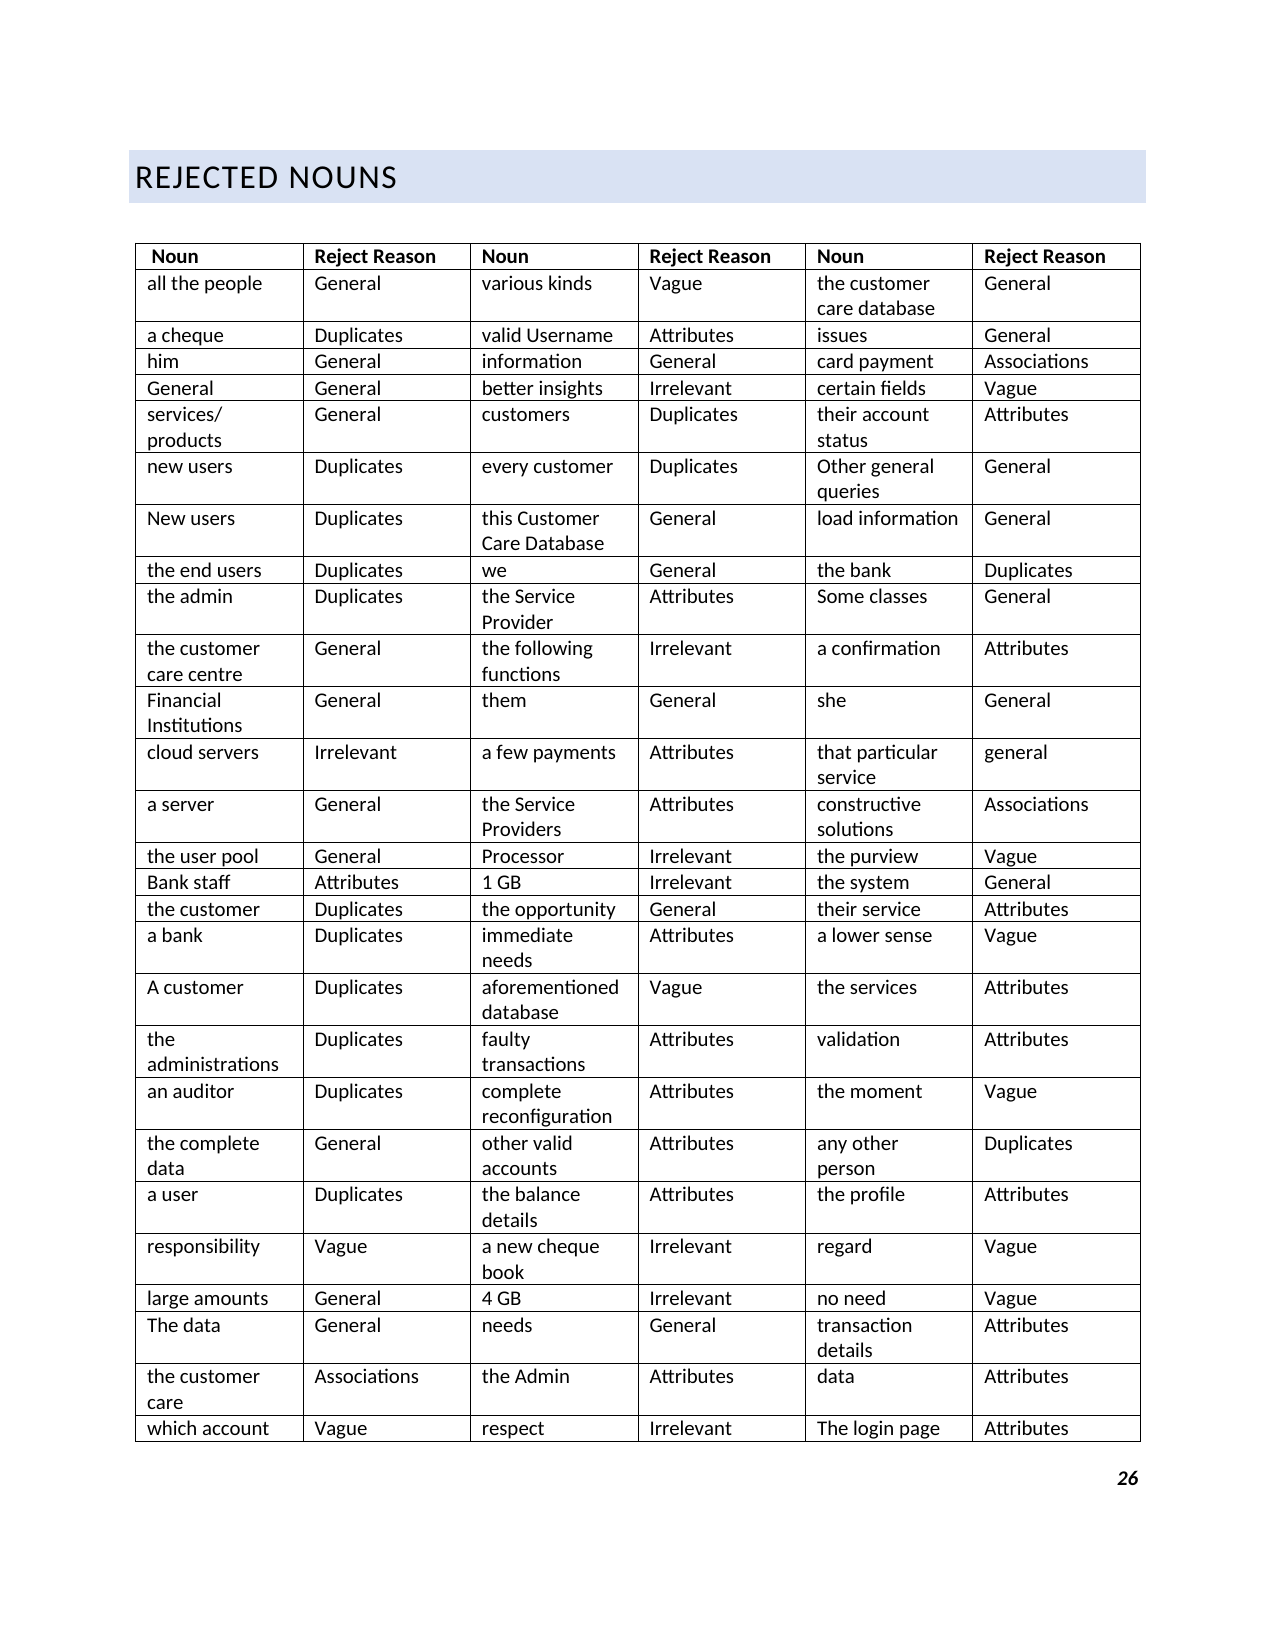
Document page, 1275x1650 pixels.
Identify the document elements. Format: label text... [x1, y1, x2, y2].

table_cell Irrelevant [639, 635, 805, 686]
table_cell Duplicates [639, 401, 805, 452]
table_cell large amounts [136, 1285, 303, 1311]
table_cell new users [136, 453, 303, 504]
table_cell Irrelevant [639, 375, 805, 400]
table_cell Duplicates [639, 453, 805, 504]
table_cell Vague [973, 1285, 1140, 1311]
table_cell General [639, 349, 805, 374]
table_cell Bank staff [136, 869, 303, 895]
table_cell the purview [806, 843, 972, 868]
table_cell General [973, 322, 1140, 347]
table_cell customers [471, 401, 638, 452]
table_header Reject Reason [973, 244, 1140, 269]
table_cell Associations [973, 791, 1140, 842]
table_cell the system [806, 869, 972, 895]
table_cell General [639, 557, 805, 582]
table_cell the admin [136, 584, 303, 634]
table_cell Irrelevant [639, 869, 805, 895]
table_cell him [136, 349, 303, 374]
table_cell an auditor [136, 1078, 303, 1129]
table_cell Vague [973, 1234, 1140, 1284]
table_cell Attributes [639, 1364, 805, 1414]
table_cell them [471, 687, 638, 738]
table_header Noun [471, 244, 638, 269]
table_cell 4 GB [471, 1285, 638, 1311]
table_header Noun [136, 244, 303, 269]
table_cell needs [471, 1312, 638, 1363]
table_cell this Customer Care Database [471, 505, 638, 556]
table_cell Vague [973, 1078, 1140, 1129]
table_cell the administrations [136, 1026, 303, 1077]
table_cell General [304, 349, 470, 374]
table_cell any other person [806, 1130, 972, 1181]
table_cell validation [806, 1026, 972, 1077]
table_cell General [304, 1285, 470, 1311]
table_cell valid Username [471, 322, 638, 347]
table_cell Some classes [806, 584, 972, 634]
table_cell card payment [806, 349, 972, 374]
table_cell Vague [973, 843, 1140, 868]
table_cell Duplicates [304, 584, 470, 634]
table_cell A customer [136, 974, 303, 1025]
table_cell Duplicates [304, 896, 470, 921]
table_cell Attributes [973, 1312, 1140, 1363]
table_cell Duplicates [973, 1130, 1140, 1181]
table_cell Irrelevant [639, 1416, 805, 1441]
table_cell General [304, 687, 470, 738]
table_cell General [304, 791, 470, 842]
table_cell Attributes [639, 1026, 805, 1077]
table_cell the end users [136, 557, 303, 582]
table_cell Duplicates [973, 557, 1140, 582]
table_cell the moment [806, 1078, 972, 1129]
table_cell Attributes [639, 584, 805, 634]
table_cell Attributes [973, 896, 1140, 921]
table_cell Attributes [639, 1078, 805, 1129]
table_cell the customer [136, 896, 303, 921]
table_cell Vague [639, 974, 805, 1025]
table_cell responsibility [136, 1234, 303, 1284]
table_cell Attributes [639, 1182, 805, 1232]
table_header Reject Reason [304, 244, 470, 269]
table_cell General [639, 687, 805, 738]
table_cell Financial Institutions [136, 687, 303, 738]
table_cell their account status [806, 401, 972, 452]
table_cell the bank [806, 557, 972, 582]
table_cell Duplicates [304, 322, 470, 347]
table_cell General [304, 1312, 470, 1363]
table_cell Duplicates [304, 974, 470, 1025]
table_cell General [973, 453, 1140, 504]
table_cell Vague [304, 1234, 470, 1284]
table_cell General [973, 687, 1140, 738]
table_cell she [806, 687, 972, 738]
table_cell General [639, 505, 805, 556]
table_cell Processor [471, 843, 638, 868]
table_cell General [304, 1130, 470, 1181]
table_header Reject Reason [639, 244, 805, 269]
table_cell a server [136, 791, 303, 842]
table_cell the customer care [136, 1364, 303, 1414]
table_cell General [639, 1312, 805, 1363]
table_cell the services [806, 974, 972, 1025]
table_cell Vague [973, 922, 1140, 973]
table_cell Irrelevant [304, 739, 470, 790]
table_cell General [973, 505, 1140, 556]
table_cell The data [136, 1312, 303, 1363]
table_cell Duplicates [304, 1026, 470, 1077]
table_cell various kinds [471, 270, 638, 321]
table_cell general [973, 739, 1140, 790]
table_cell Attributes [973, 1364, 1140, 1414]
table_cell better insights [471, 375, 638, 400]
table_cell the complete data [136, 1130, 303, 1181]
table_cell complete reconfiguration [471, 1078, 638, 1129]
table_cell General [304, 635, 470, 686]
table_cell Irrelevant [639, 1234, 805, 1284]
table_cell other valid accounts [471, 1130, 638, 1181]
table_cell all the people [136, 270, 303, 321]
table_cell Other general queries [806, 453, 972, 504]
table_cell General [973, 270, 1140, 321]
table_cell Attributes [973, 401, 1140, 452]
table_cell General [304, 401, 470, 452]
table_cell General [304, 375, 470, 400]
table_cell transaction details [806, 1312, 972, 1363]
table_cell the Service Providers [471, 791, 638, 842]
table_cell Vague [304, 1416, 470, 1441]
table_cell immediate needs [471, 922, 638, 973]
table_cell respect [471, 1416, 638, 1441]
table_cell the profile [806, 1182, 972, 1232]
table_cell certain fields [806, 375, 972, 400]
table_cell the user pool [136, 843, 303, 868]
table_cell which account [136, 1416, 303, 1441]
table_cell regard [806, 1234, 972, 1284]
table_cell the following functions [471, 635, 638, 686]
table_cell a cheque [136, 322, 303, 347]
table_cell faulty transactions [471, 1026, 638, 1077]
table_cell Duplicates [304, 1078, 470, 1129]
table_cell General [973, 869, 1140, 895]
table_cell Vague [639, 270, 805, 321]
table_cell Associations [973, 349, 1140, 374]
table_cell Attributes [973, 635, 1140, 686]
table_cell Irrelevant [639, 843, 805, 868]
table_cell the Service Provider [471, 584, 638, 634]
table_cell Attributes [973, 974, 1140, 1025]
table_cell a few payments [471, 739, 638, 790]
table_cell Attributes [639, 322, 805, 347]
table_cell a bank [136, 922, 303, 973]
table_cell issues [806, 322, 972, 347]
table_cell Attributes [639, 922, 805, 973]
table_cell their service [806, 896, 972, 921]
table_cell General [304, 270, 470, 321]
table_cell Irrelevant [639, 1285, 805, 1311]
table_cell load information [806, 505, 972, 556]
table_cell every customer [471, 453, 638, 504]
table_cell Vague [973, 375, 1140, 400]
table_cell Duplicates [304, 557, 470, 582]
table_cell information [471, 349, 638, 374]
table_cell that particular service [806, 739, 972, 790]
table_cell General [304, 843, 470, 868]
table_cell Attributes [639, 1130, 805, 1181]
table_cell constructive solutions [806, 791, 972, 842]
table_cell the customer care database [806, 270, 972, 321]
table_cell General [639, 896, 805, 921]
table_cell cloud servers [136, 739, 303, 790]
table_cell New users [136, 505, 303, 556]
table_cell 1 GB [471, 869, 638, 895]
table_cell the opportunity [471, 896, 638, 921]
table_cell Associations [304, 1364, 470, 1414]
table_cell the Admin [471, 1364, 638, 1414]
table_cell services/ products [136, 401, 303, 452]
table_cell Attributes [973, 1416, 1140, 1441]
table_cell Attributes [304, 869, 470, 895]
table_cell Attributes [639, 791, 805, 842]
table_cell Duplicates [304, 1182, 470, 1232]
table_cell General [136, 375, 303, 400]
table_cell Attributes [639, 739, 805, 790]
table_cell Duplicates [304, 453, 470, 504]
table_header Noun [806, 244, 972, 269]
table_cell a user [136, 1182, 303, 1232]
table_cell a confirmation [806, 635, 972, 686]
table_cell a lower sense [806, 922, 972, 973]
table_cell the customer care centre [136, 635, 303, 686]
table_cell Duplicates [304, 922, 470, 973]
table_cell the balance details [471, 1182, 638, 1232]
table_cell no need [806, 1285, 972, 1311]
table_cell data [806, 1364, 972, 1414]
table_cell Duplicates [304, 505, 470, 556]
table_cell General [973, 584, 1140, 634]
subtitle rejected nouns [135, 156, 1140, 197]
table_cell a new cheque book [471, 1234, 638, 1284]
table_cell we [471, 557, 638, 582]
table_cell The login page [806, 1416, 972, 1441]
table_cell aforementioned database [471, 974, 638, 1025]
table_cell Attributes [973, 1026, 1140, 1077]
table_cell Attributes [973, 1182, 1140, 1232]
